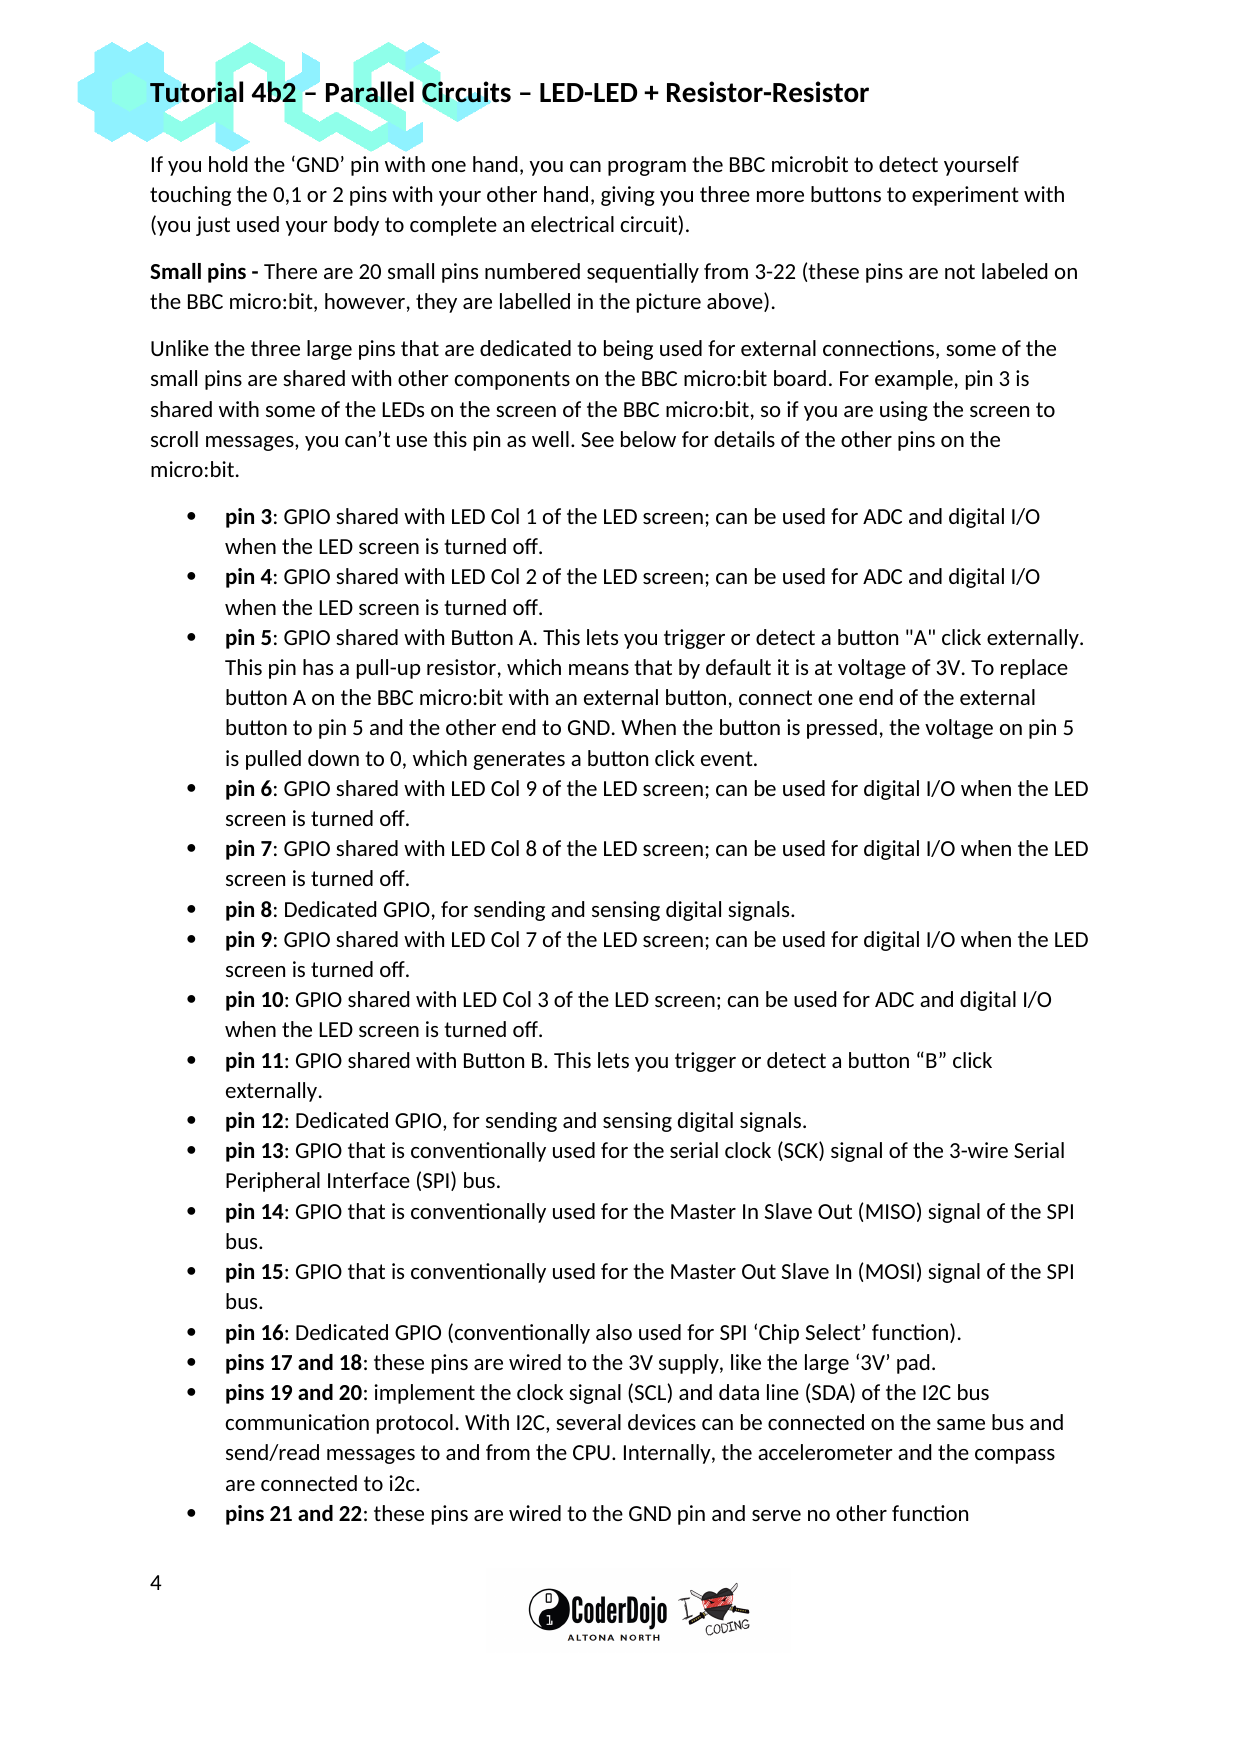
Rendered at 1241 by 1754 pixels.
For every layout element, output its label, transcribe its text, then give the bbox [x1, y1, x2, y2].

list pin 16: Dedicated GPIO (conventionally also used for SPI ‘Chip Select’ function). [187, 1318, 1090, 1346]
list pin 14: GPIO that is conventionally used for the Master In Slave Out (MISO) signal of the SPI bus. [187, 1197, 1090, 1255]
list pin 11: GPIO shared with Button B. This lets you trigger or detect a button “B” click externally. [187, 1046, 1090, 1104]
picture [486, 1568, 792, 1653]
list pin 5: GPIO shared with Button A. This lets you trigger or detect a button "A" click externally. This pin has a pull-up resistor, which means that by default it is at voltage of 3V. To replace button A on the BBC micro:bit with an external button, connect one end of the external button to pin 5 and the other end to GND. When the button is pressed, the voltage on pin 5 is pulled down to 0, which generates a button click event. [187, 623, 1090, 772]
list pins 19 and 20: implement the clock signal (SCL) and data line (SDA) of the I2C bus communication protocol. With I2C, several devices can be connected on the same bus and send/read messages to and from the CPU. Internally, the accelerometer and the compass are connected to i2c. [187, 1378, 1090, 1497]
list pin 13: GPIO that is conventionally used for the serial clock (SCK) signal of the 3-wire Serial Peripheral Interface (SPI) bus. [187, 1136, 1090, 1195]
text Unlike the three large pins that are dedicated to being used for external connections, some of the small pins are shared with other components on the BBC micro:bit board. For example, pin 3 is shared with some of the LEDs on the screen of the BBC micro:bit, so if you are using the screen to scroll messages, you can’t use this pin as well. See below for details of the other pins on the micro:bit. [150, 334, 1090, 483]
list pin 4: GPIO shared with LED Col 2 of the LED screen; can be used for ADC and digital I/O when the LED screen is turned off. [187, 562, 1090, 621]
list pins 17 and 18: these pins are wired to the 3V supply, like the large ‘3V’ pad. [187, 1348, 1090, 1376]
list pin 8: Dedicated GPIO, for sending and sensing digital signals. [187, 895, 1090, 923]
list pin 3: GPIO shared with LED Col 1 of the LED screen; can be used for ADC and digital I/O when the LED screen is turned off. [187, 502, 1090, 560]
list pin 10: GPIO shared with LED Col 3 of the LED screen; can be used for ADC and digital I/O when the LED screen is turned off. [187, 985, 1090, 1044]
list pin 15: GPIO that is conventionally used for the Master Out Slave In (MOSI) signal of the SPI bus. [187, 1257, 1090, 1316]
picture [77, 42, 492, 152]
list pin 9: GPIO shared with LED Col 7 of the LED screen; can be used for digital I/O when the LED screen is turned off. [187, 925, 1090, 983]
list pin 7: GPIO shared with LED Col 8 of the LED screen; can be used for digital I/O when the LED screen is turned off. [187, 834, 1090, 893]
list pins 21 and 22: these pins are wired to the GND pin and serve no other function [187, 1499, 1090, 1527]
list pin 6: GPIO shared with LED Col 9 of the LED screen; can be used for digital I/O when the LED screen is turned off. [187, 774, 1090, 832]
text If you hold the ‘GND’ pin with one hand, you can program the BBC microbit to detect yourself touching the 0,1 or 2 pins with your other hand, giving you three more buttons to experiment with (you just used your body to complete an electrical circuit). [150, 150, 1090, 238]
text Small pins - There are 20 small pins numbered sequentially from 3-22 (these pins are not labeled on the BBC micro:bit, however, they are labelled in the picture above). [150, 257, 1090, 316]
list pin 12: Dedicated GPIO, for sending and sensing digital signals. [187, 1106, 1090, 1134]
